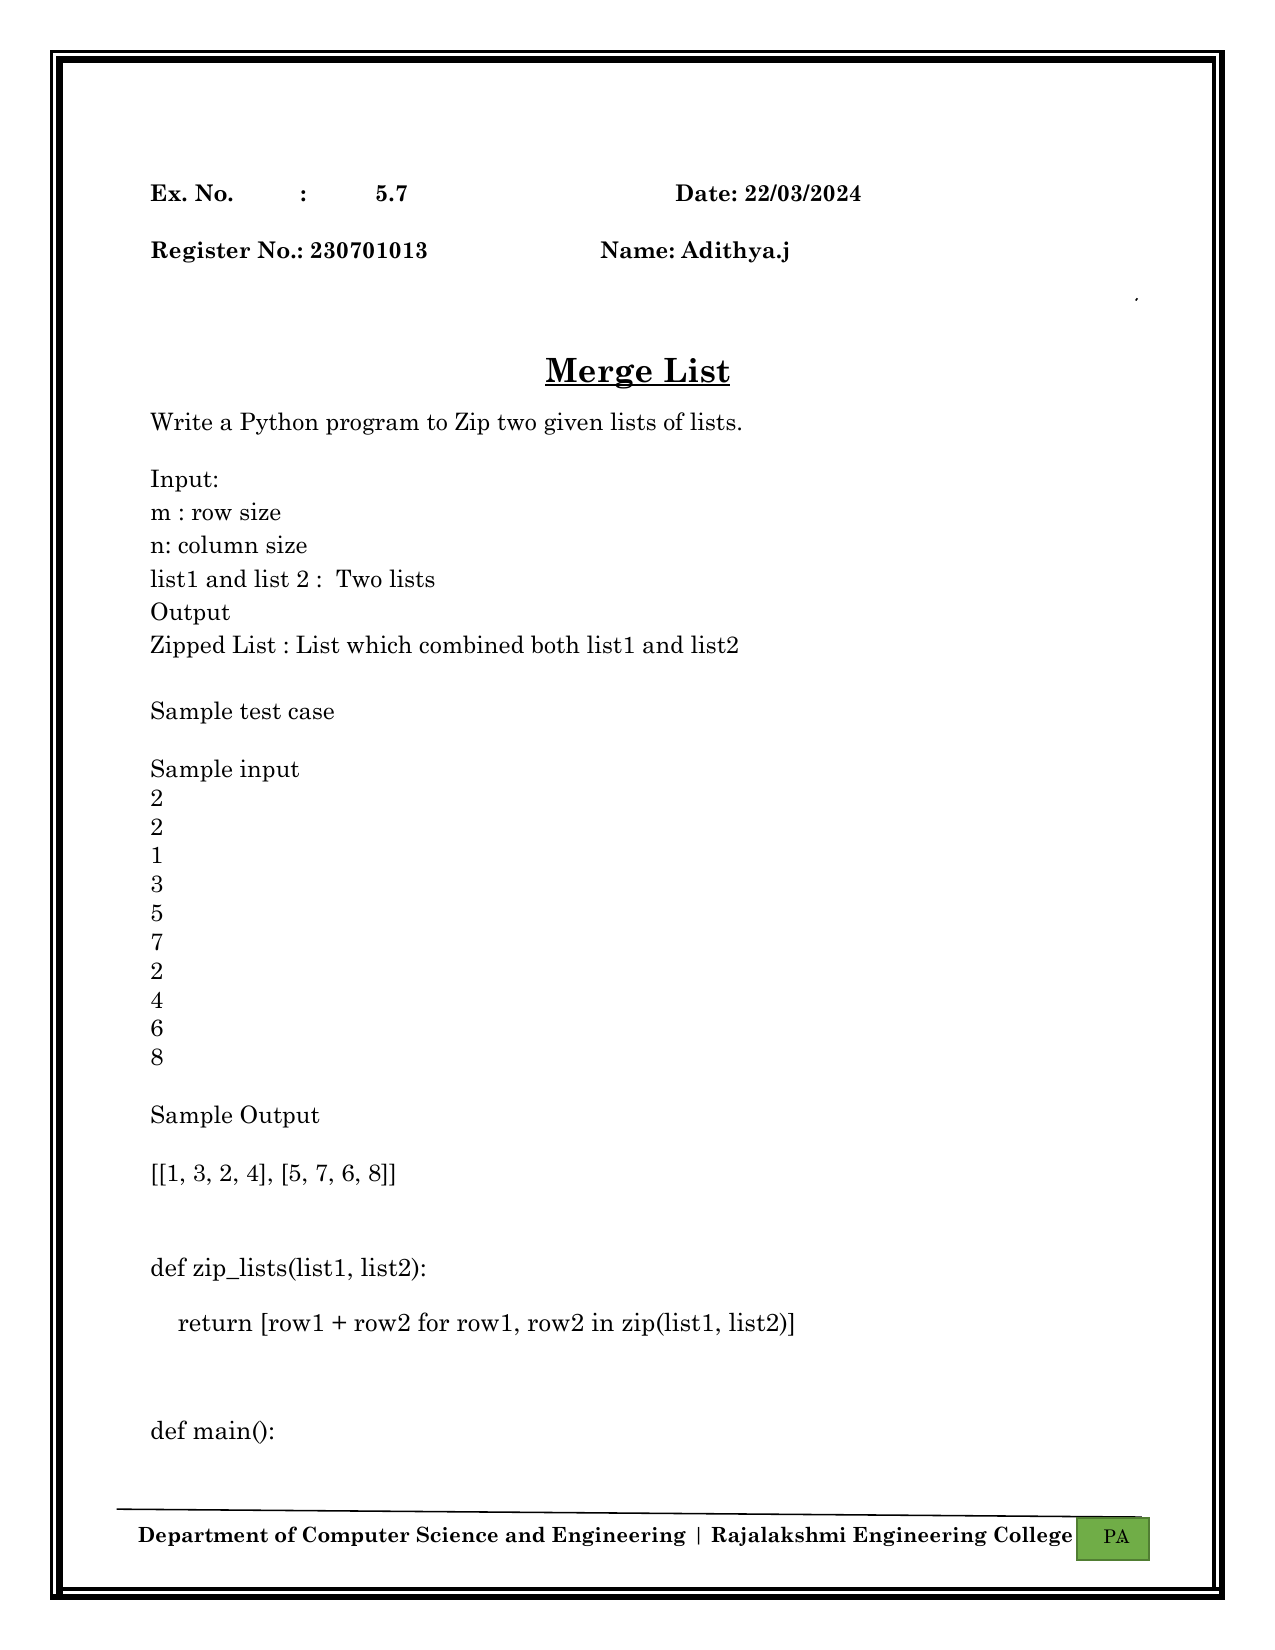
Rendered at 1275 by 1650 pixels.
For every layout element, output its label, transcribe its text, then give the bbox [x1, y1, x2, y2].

text 2 [150, 811, 1125, 840]
text [[1, 3, 2, 4], [5, 7, 6, 8]] [150, 1157, 1125, 1186]
text 4 [150, 984, 1125, 1013]
text Write a Python program to Zip two given lists of lists. [150, 406, 1125, 435]
text return [row1 + row2 for row1, row2 in zip(list1, list2)] [150, 1307, 1125, 1337]
text 5 [150, 898, 1125, 927]
text m : row size [150, 497, 1125, 526]
text Sample test case [150, 696, 1125, 725]
text n: column size [150, 530, 1125, 559]
text Sample Output [150, 1100, 1125, 1129]
text list1 and list 2 : Two lists [150, 563, 1125, 592]
text Merge List [150, 349, 1125, 389]
text 2 [150, 782, 1125, 811]
text Ex. No. : 5.7 Date: 22/03/2024 [150, 179, 1125, 207]
text 3 [150, 869, 1125, 898]
text def zip_lists(list1, list2): [150, 1251, 1125, 1282]
text Output [150, 596, 1125, 625]
text Input: [150, 464, 1125, 493]
text Zipped List : List which combined both list1 and list2 [150, 629, 1125, 658]
text Register No.: 230701013 Name: Adithya.j [150, 236, 1125, 263]
text 8 [150, 1042, 1125, 1071]
text 2 [150, 956, 1125, 984]
text 7 [150, 927, 1125, 956]
text def main(): [150, 1415, 1125, 1445]
text Sample input [150, 753, 1125, 782]
text 1 [150, 840, 1125, 869]
text 6 [150, 1013, 1125, 1042]
